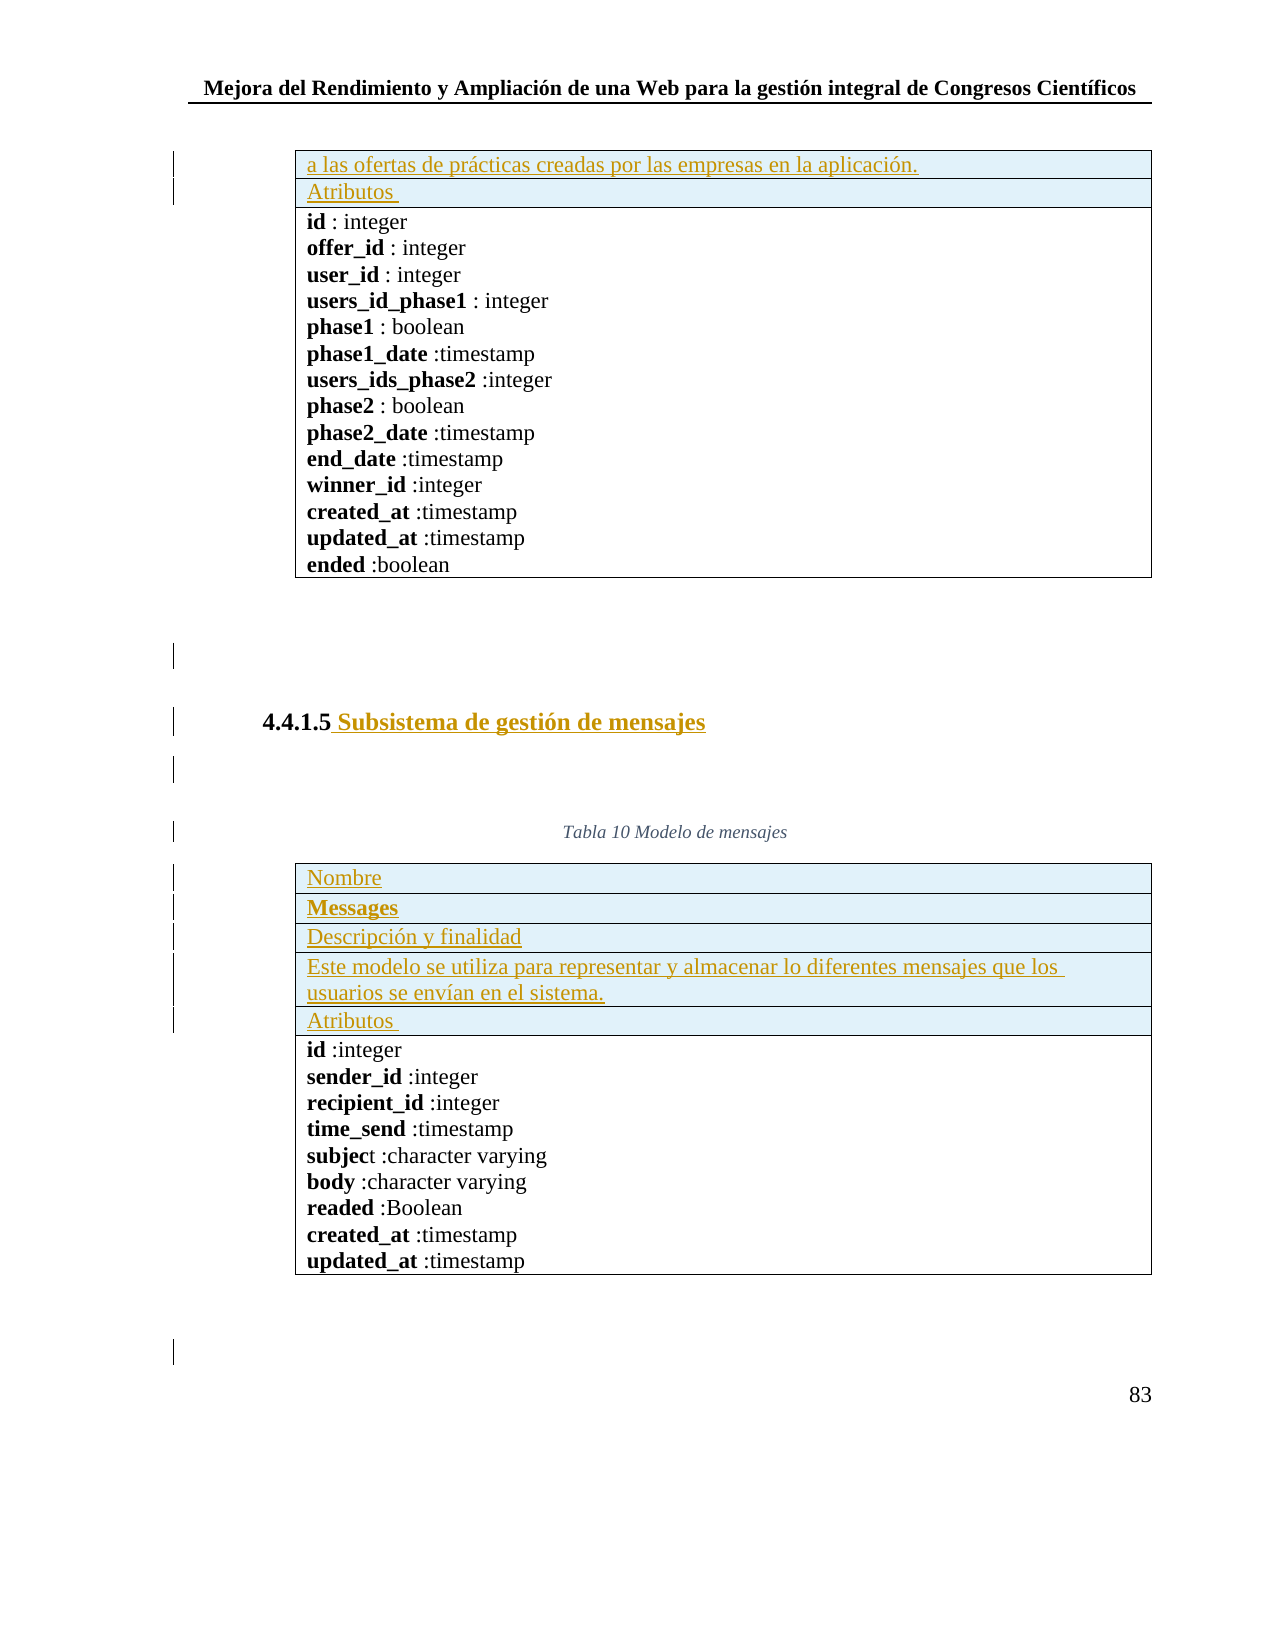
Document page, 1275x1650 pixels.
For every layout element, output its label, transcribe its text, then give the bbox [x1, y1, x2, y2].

subtitle 4.4.1.5 [187, 707, 1152, 736]
table_cell id :integer sender_id :integer recipient_id :integer time_send :timestamp subject :character varying body :character varying readed :Boolean created_at :timestamp updated_at :timestamp [296, 1036, 1151, 1273]
table_cell id : integer offer_id : integer user_id : integer users_id_phase1 : integer phase1 : boolean phase1_date :timestamp users_ids_phase2 :integer phase2 : boolean phase2_date :timestamp end_date :timestamp winner_id :integer created_at :timestamp updated_at :timestamp ended :boolean [296, 208, 1151, 577]
